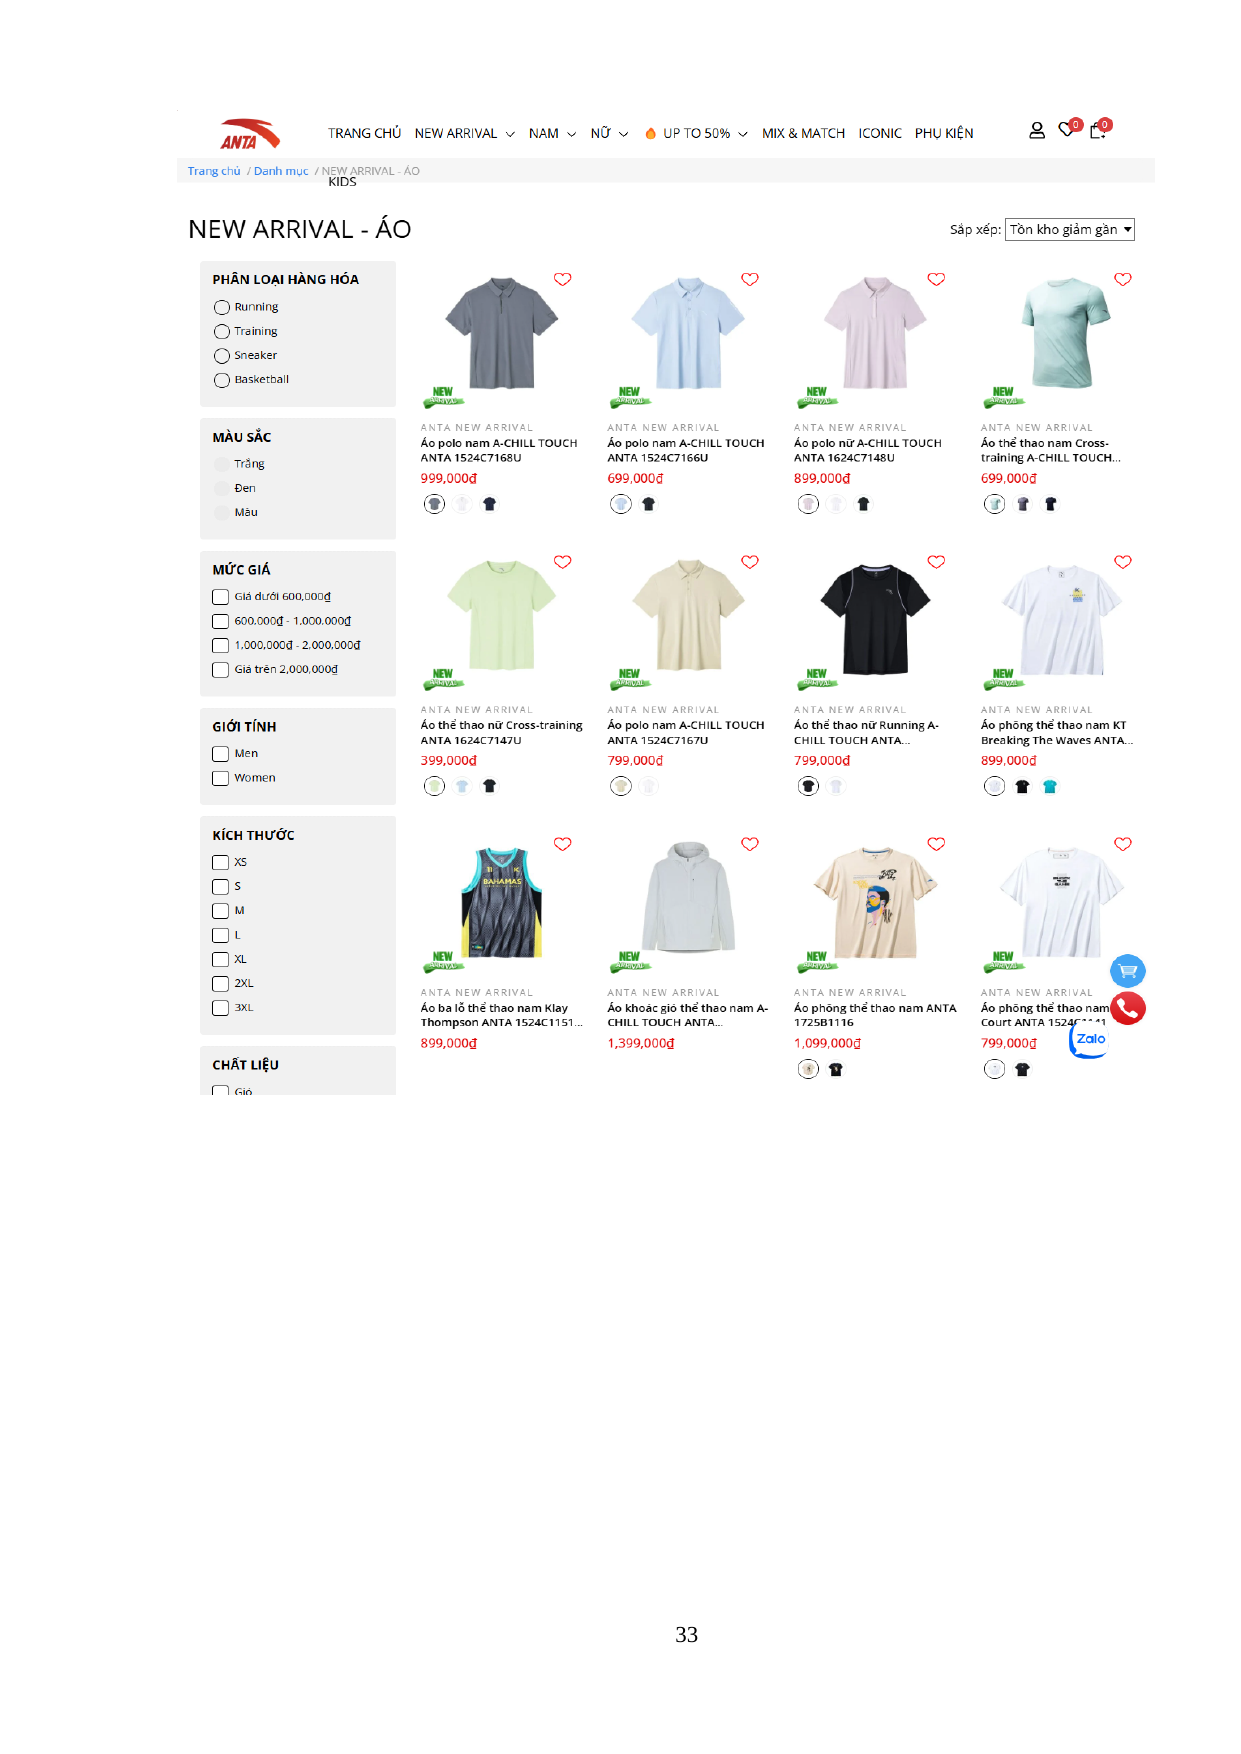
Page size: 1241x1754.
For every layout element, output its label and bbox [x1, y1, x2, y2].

picture [177, 110, 1155, 1095]
